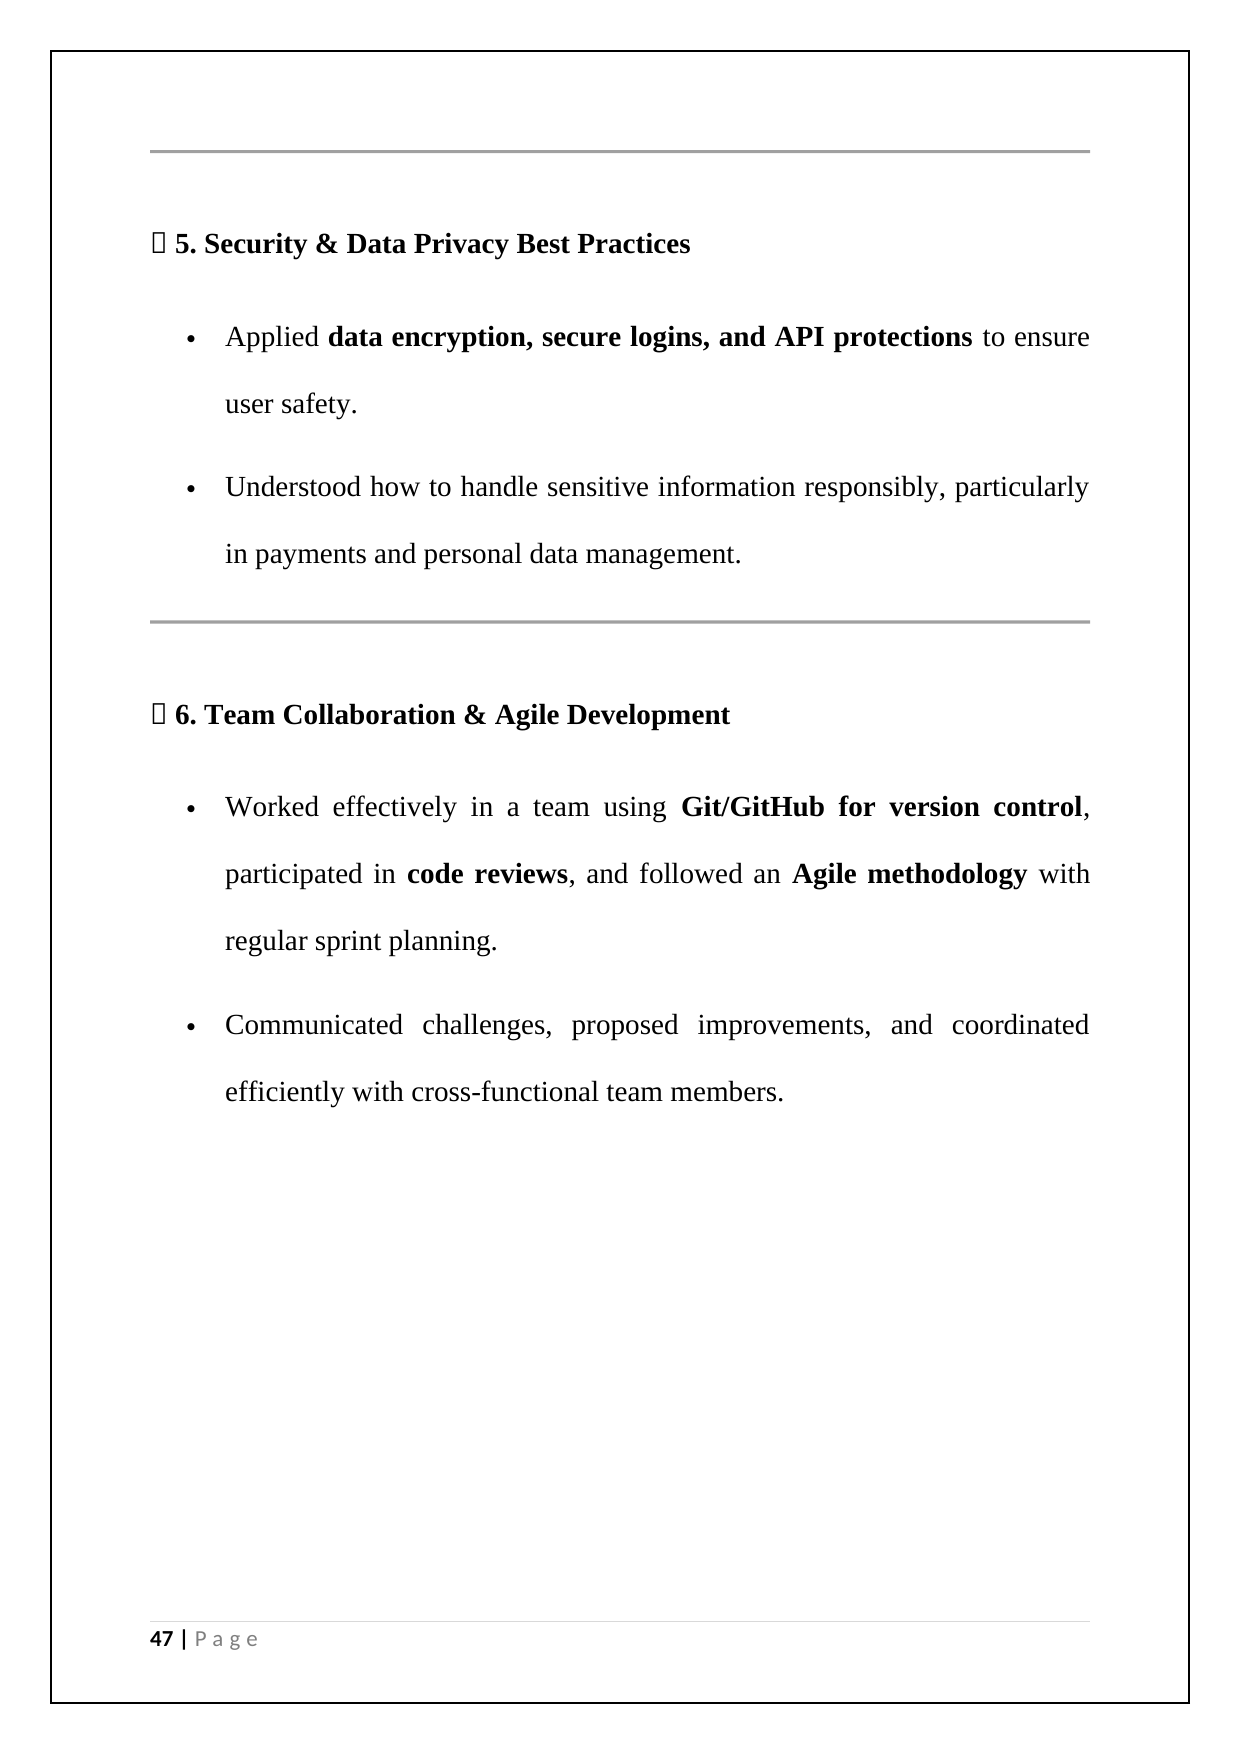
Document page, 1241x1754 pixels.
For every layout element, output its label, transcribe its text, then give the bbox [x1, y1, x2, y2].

list Worked effectively in a team using Git/GitHub for version control, participated in code reviews, and followed an Agile methodology with regular sprint planning. [187, 789, 1090, 957]
text 🤝 6. Team Collaboration & Agile Development [150, 693, 1090, 733]
text 🔐 5. Security & Data Privacy Best Practices [150, 223, 1090, 262]
list Applied data encryption, secure logins, and API protections to ensure user safety. [187, 319, 1090, 419]
list Understood how to handle sensitive information responsibly, particularly in payments and personal data management. [187, 469, 1090, 570]
list Communicated challenges, proposed improvements, and coordinated efficiently with cross-functional team members. [187, 1007, 1090, 1108]
